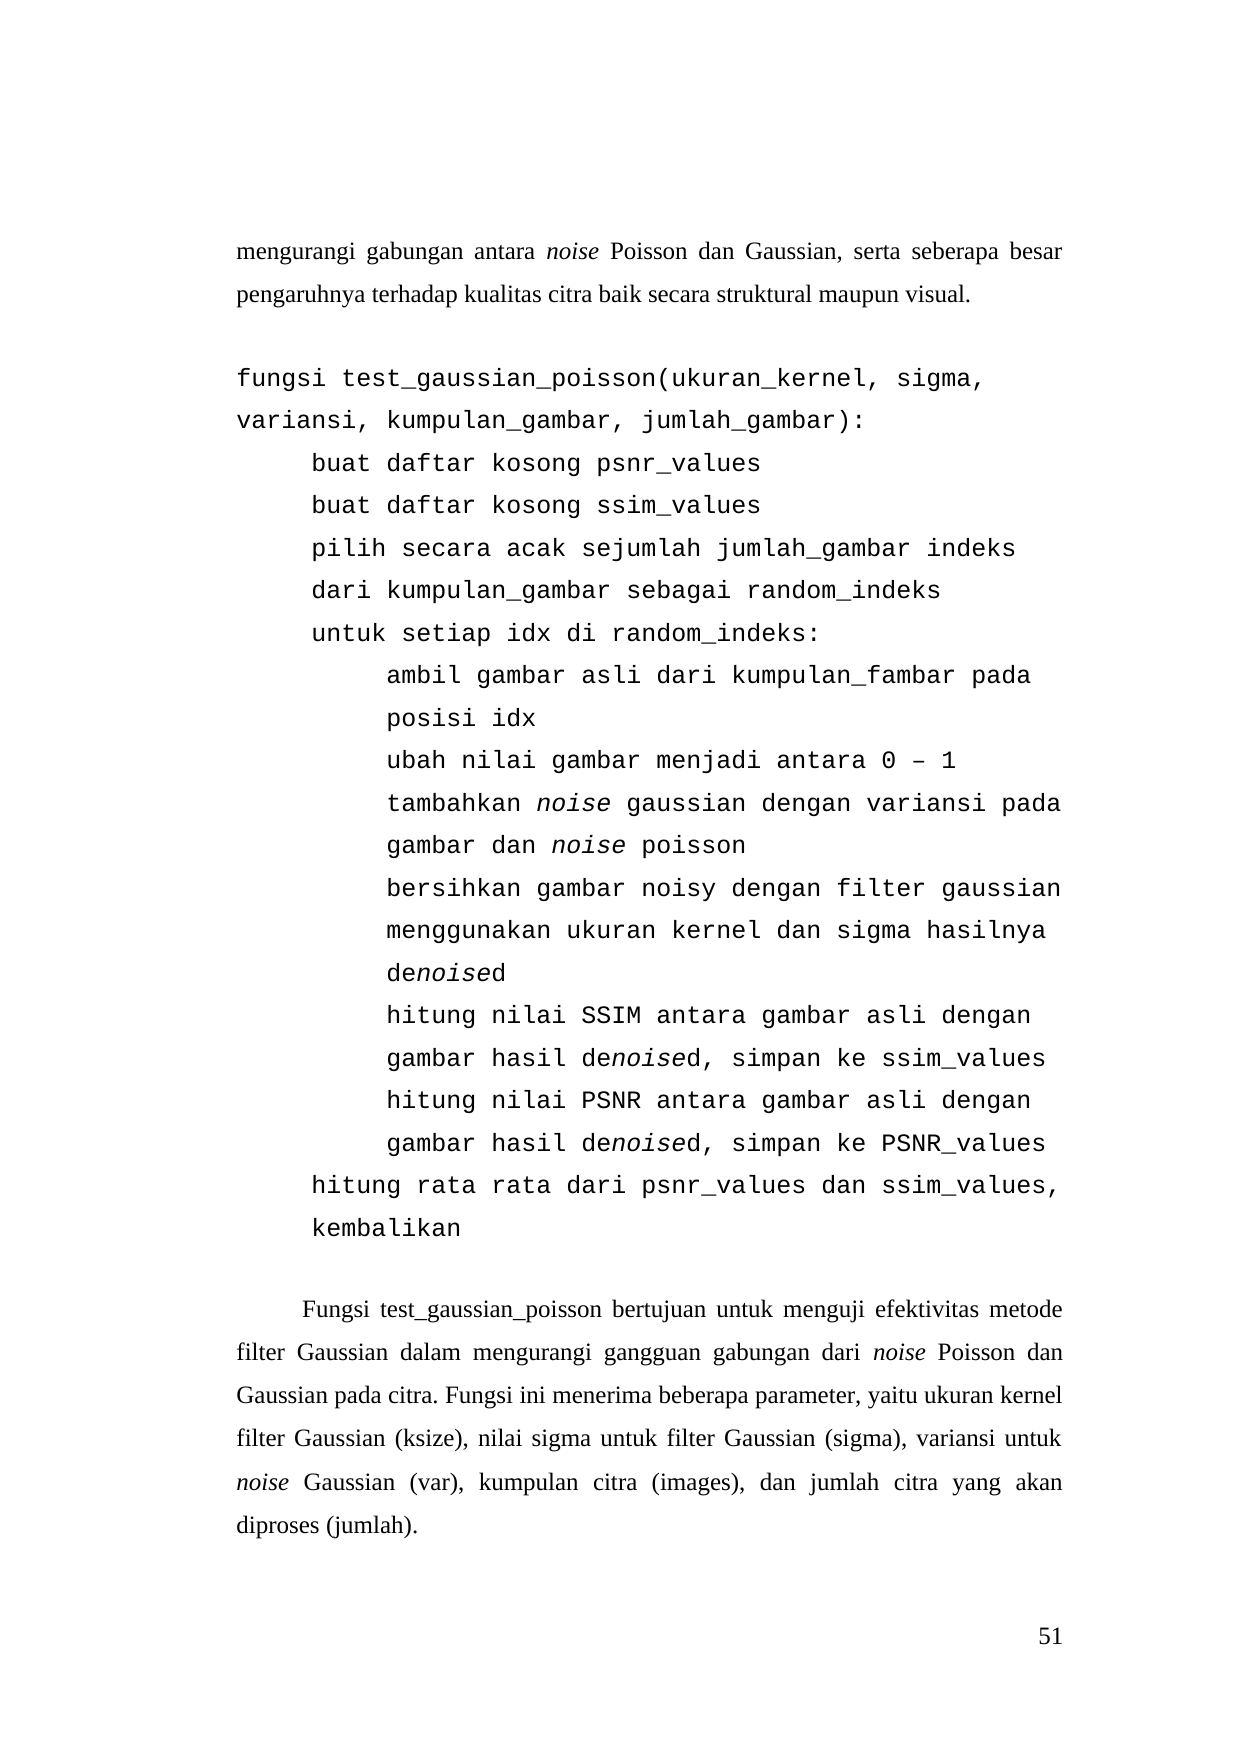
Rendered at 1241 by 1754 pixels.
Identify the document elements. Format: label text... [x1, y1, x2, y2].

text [236, 236, 1063, 308]
text bersihkan gambar noisy dengan filter gaussian menggunakan ukuran kernel dan sigma hasilnya denoised [386, 876, 1063, 989]
text hitung nilai SSIM antara gambar asli dengan gambar hasil denoised, simpan ke ssim_values [386, 1003, 1063, 1074]
text fungsi test_gaussian_poisson(ukuran_kernel, sigma, variansi, kumpulan_gambar, jumlah_gambar): [236, 366, 1063, 436]
text buat daftar kosong ssim_values [311, 493, 1063, 521]
text untuk setiap idx di random_indeks: [311, 621, 1063, 649]
text Fungsi test_gaussian_poisson bertujuan untuk menguji efektivitas metode filter Gaussian dalam mengurangi gangguan gabungan dari noise Poisson dan Gaussian pada citra. Fungsi ini menerima beberapa parameter, yaitu ukuran kernel filter Gaussian (ksize), nilai sigma untuk filter Gaussian (sigma), variansi untuk noise Gaussian (var), kumpulan citra (images), dan jumlah citra yang akan diproses (jumlah). [236, 1294, 1063, 1538]
text ambil gambar asli dari kumpulan_fambar pada posisi idx [386, 663, 1063, 734]
text pilih secara acak sejumlah jumlah_gambar indeks dari kumpulan_gambar sebagai random_indeks [311, 536, 1063, 606]
text buat daftar kosong psnr_values [311, 451, 1063, 479]
text tambahkan noise gaussian dengan variansi pada gambar dan noise poisson [386, 791, 1063, 861]
text hitung nilai PSNR antara gambar asli dengan gambar hasil denoised, simpan ke PSNR_values [386, 1088, 1063, 1159]
text hitung rata rata dari psnr_values dan ssim_values, kembalikan [311, 1173, 1063, 1244]
text ubah nilai gambar menjadi antara 0 – 1 [386, 748, 1063, 776]
